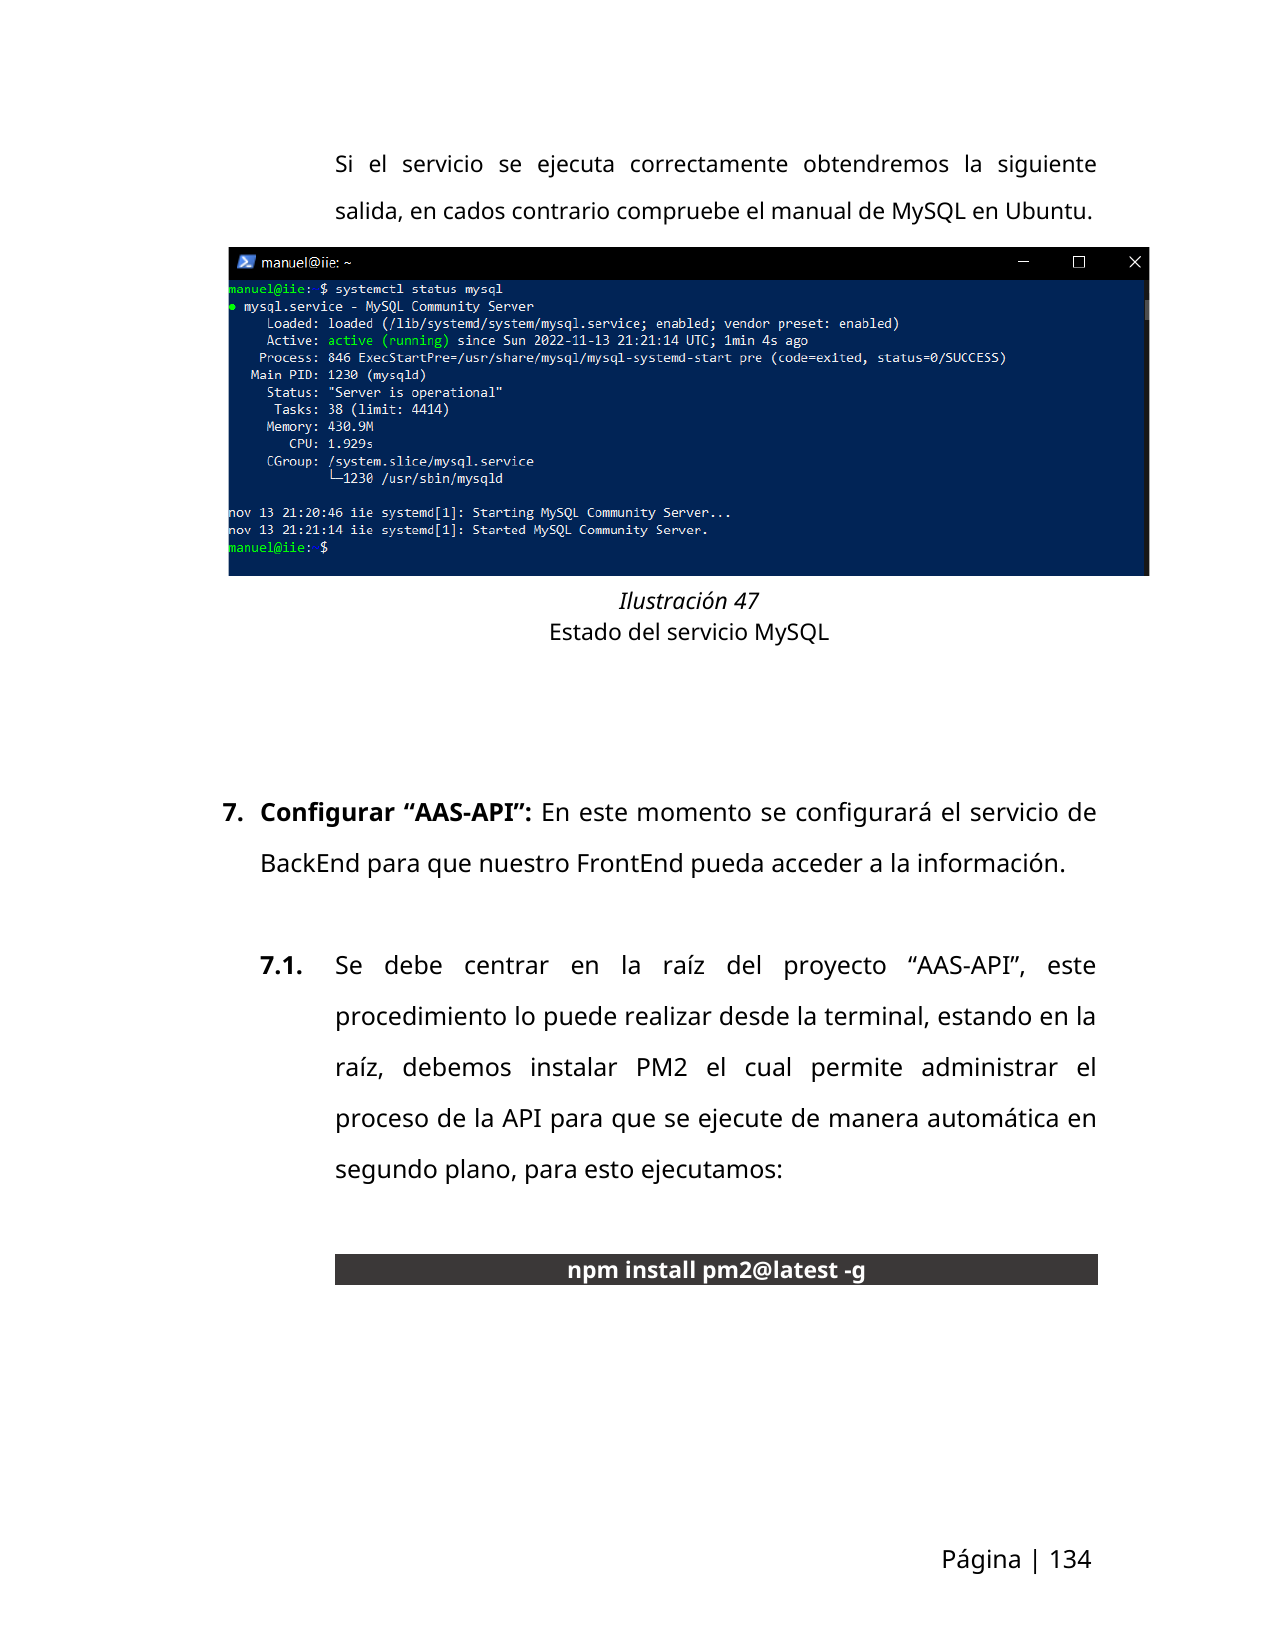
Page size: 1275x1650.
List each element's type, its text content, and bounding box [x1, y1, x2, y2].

picture [228, 247, 1150, 576]
list Configurar “AAS-API”: En este momento se configurará el servicio de BackEnd para que nuestro FrontEnd pueda acceder a la información. [222, 794, 1098, 879]
list Se debe centrar en la raíz del proyecto “AAS-API”, este procedimiento lo puede realizar desde la terminal, estando en la raíz, debemos instalar PM2 el cual permite administrar el proceso de la API para que se ejecute de manera automática en segundo plano, para esto ejecutamos: [260, 947, 1098, 1186]
list npm install pm2@latest -g [335, 1254, 1098, 1285]
text Si el servicio se ejecuta correctamente obtendremos la siguiente salida, en cados contrario compruebe el manual de MySQL en Ubuntu. [335, 148, 1098, 226]
